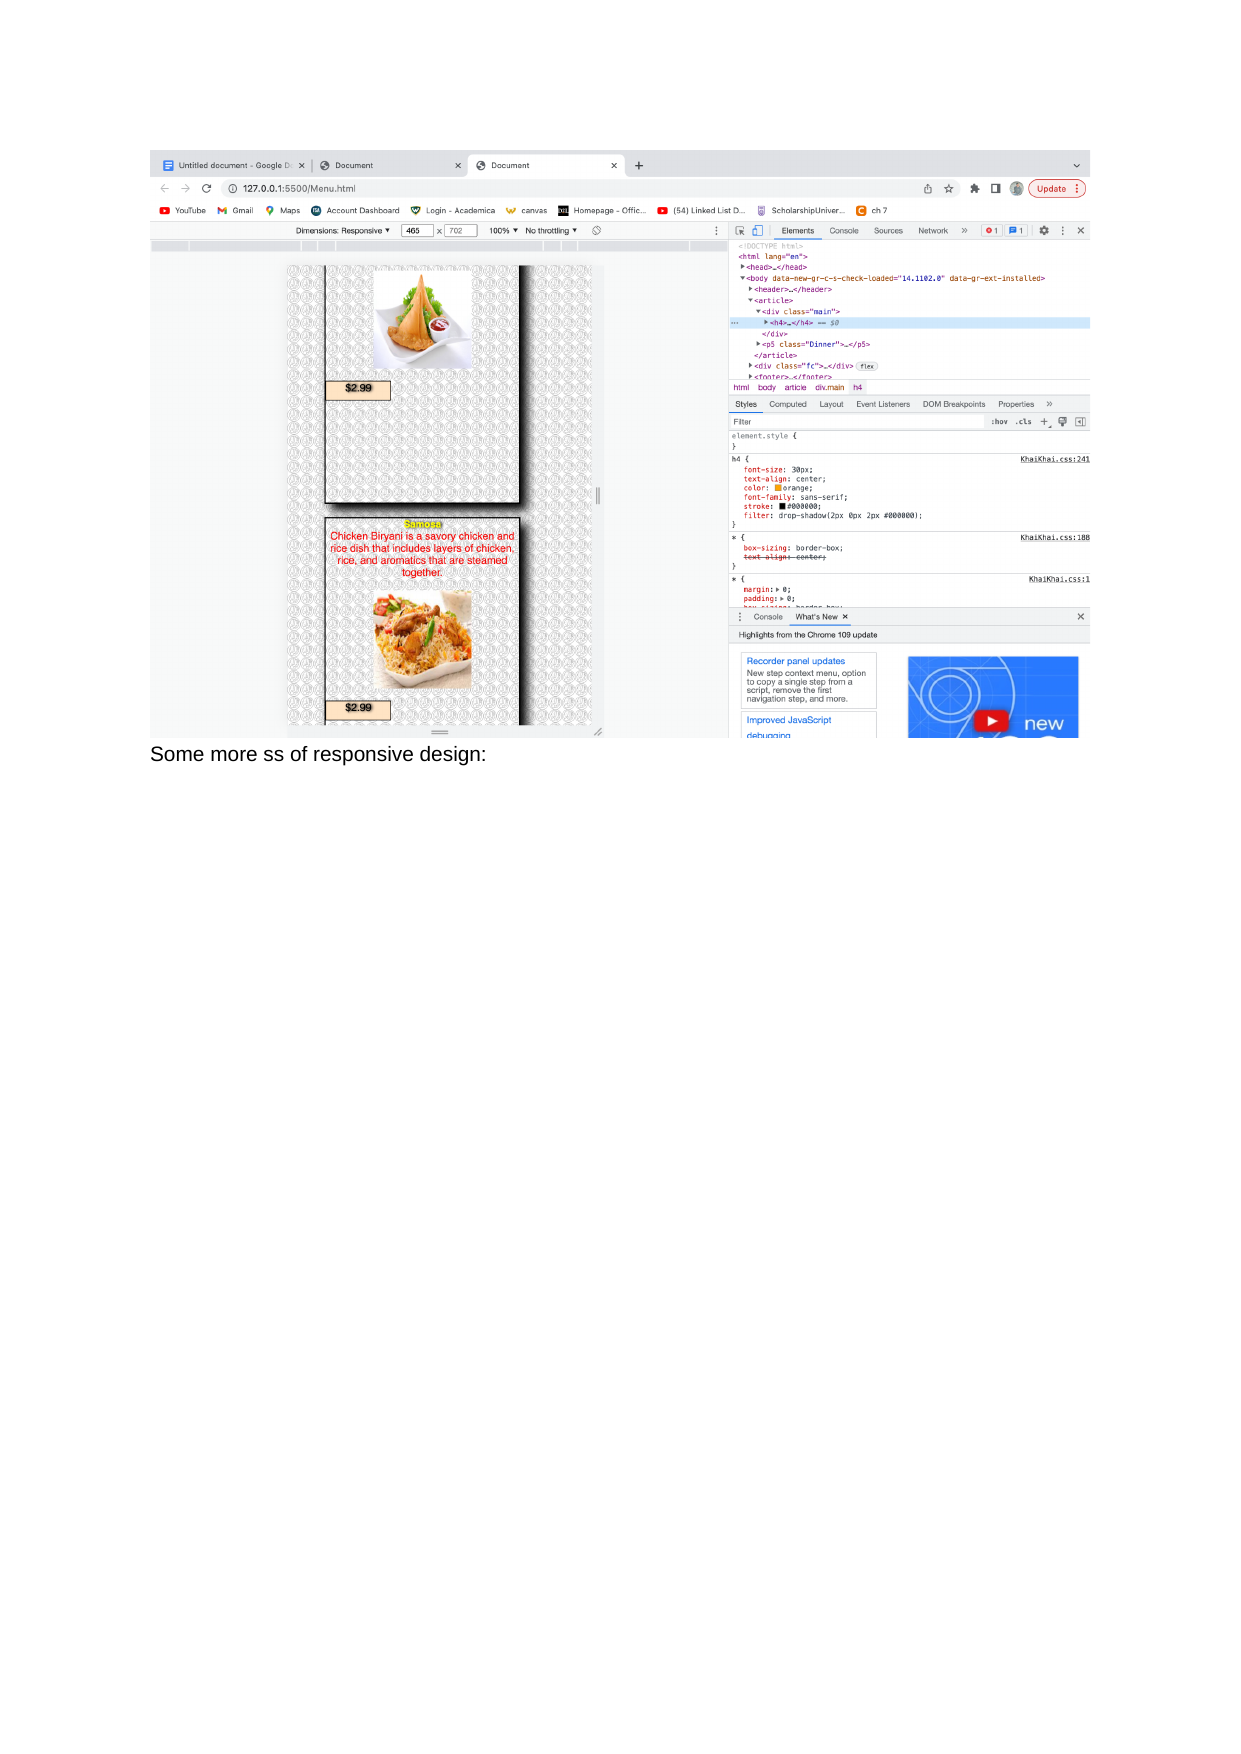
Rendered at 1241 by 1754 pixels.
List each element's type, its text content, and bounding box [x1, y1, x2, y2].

text Some more ss of responsive design: [150, 741, 1090, 765]
picture [150, 150, 1091, 738]
